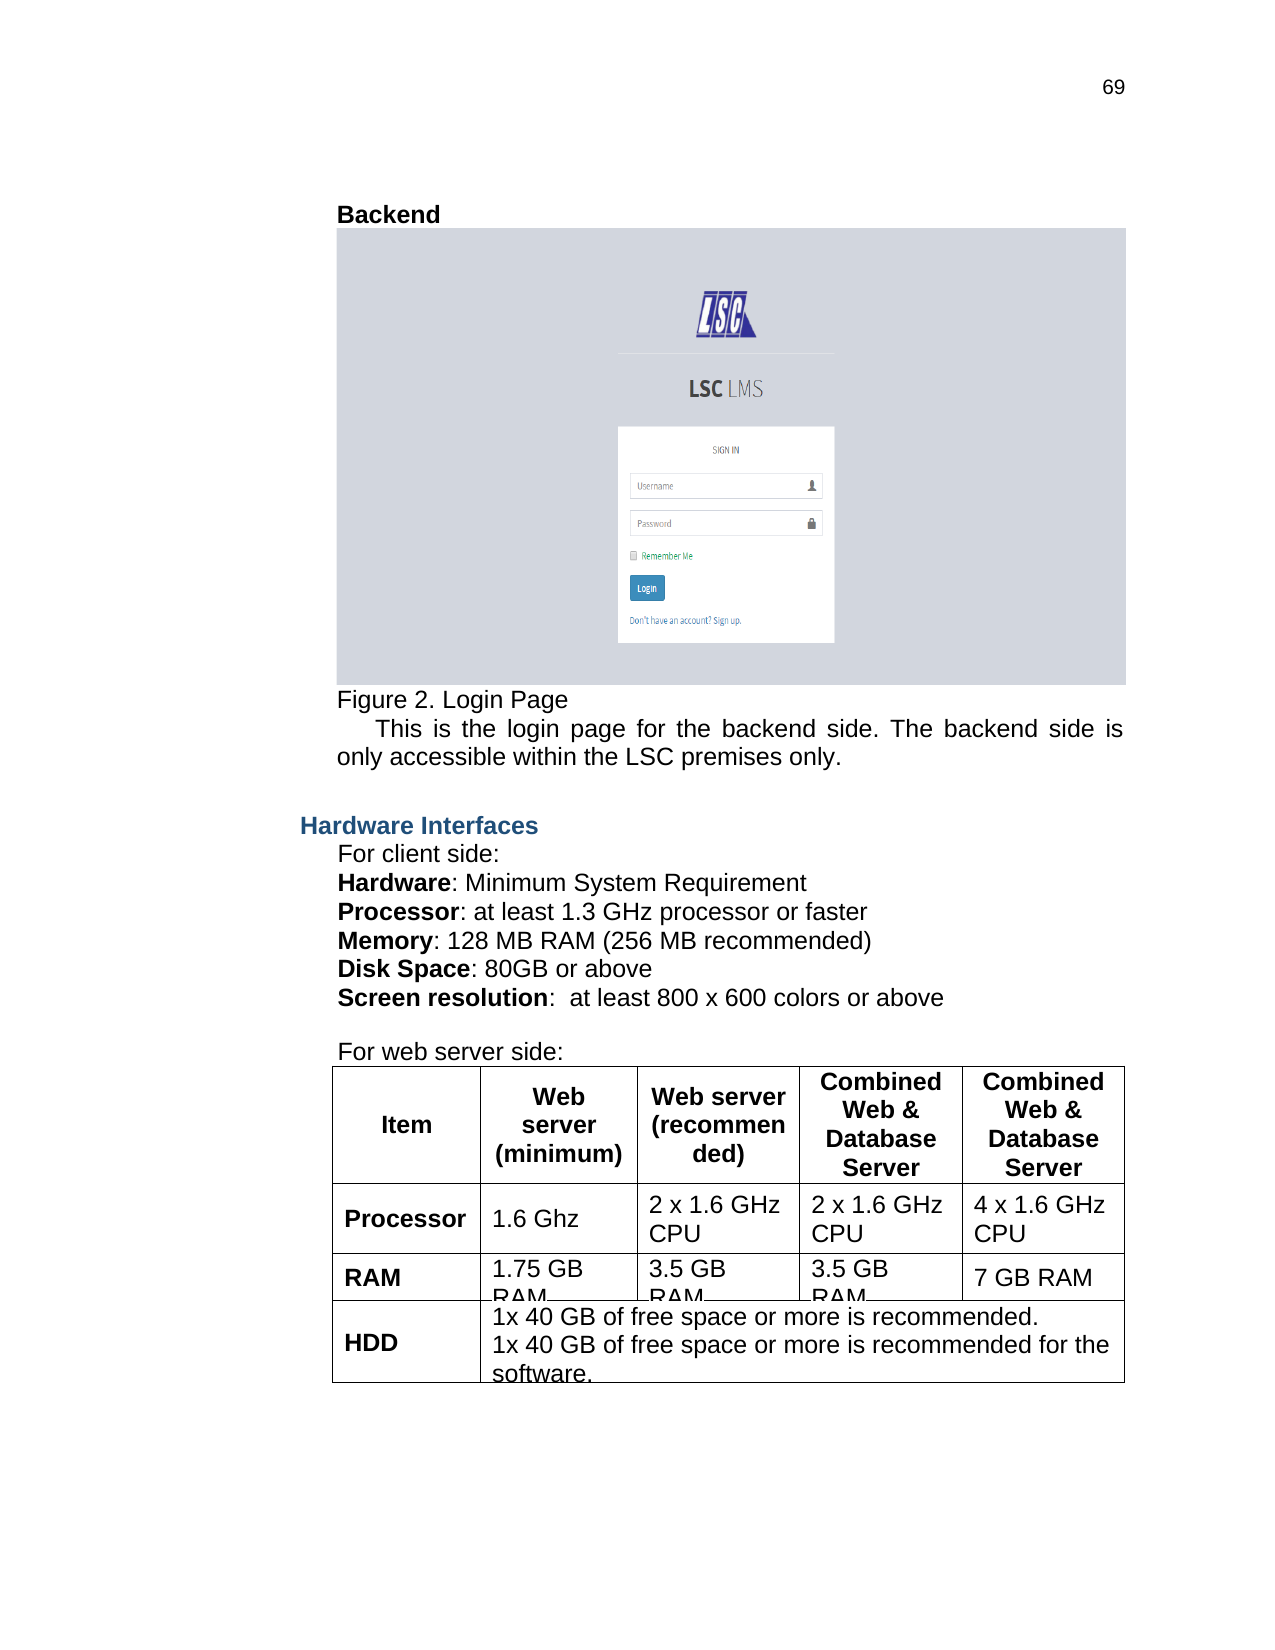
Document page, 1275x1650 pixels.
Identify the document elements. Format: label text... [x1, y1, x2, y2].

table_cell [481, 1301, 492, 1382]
table_cell Processor [333, 1184, 480, 1253]
text This is the login page for the backend side. The backend side is only accessible within the LSC premises only. [337, 713, 1125, 771]
text Backend [337, 200, 1125, 228]
table_cell 1.75 GB RAM [547, 1254, 637, 1300]
table_cell 4 x 1.6 GHz CPU [963, 1184, 1124, 1253]
table_cell 3.5 GB RAM [704, 1254, 799, 1300]
table_cell 2 x 1.6 GHz CPU [638, 1184, 799, 1253]
table_header Item [333, 1067, 480, 1183]
table_cell 1x 40 GB of free space or more is recommended. 1x 40 GB of free space or more is recommended for the software. [593, 1301, 1124, 1382]
table_header Combined Web & Database Server (recommended) [963, 1067, 1124, 1183]
table_header Combined Web & Database Server (minimum) [800, 1067, 962, 1183]
table_header Web server (recommended) [638, 1067, 799, 1183]
text For web server side: [262, 1037, 1125, 1066]
table_cell 3.5 GB RAM [866, 1254, 962, 1300]
table_cell 1.6 Ghz [481, 1184, 637, 1253]
table_cell 7 GB RAM [963, 1254, 1124, 1300]
subtitle Hardware Interfaces [225, 804, 1125, 839]
table_cell RAM [333, 1254, 480, 1300]
text For client side: Hardware: Minimum System Requirement Processor: at least 1.3 GHz processor or faster Memory: 128 MB RAM (256 MB recommended) Disk Space: 80GB or above Screen resolution: at least 800 x 600 colors or above [337, 839, 1125, 1012]
table_cell 2 x 1.6 GHz CPU [800, 1184, 962, 1253]
table_cell HDD [333, 1301, 480, 1382]
text Figure 2. Login Page [337, 685, 1125, 713]
table_header Web server (minimum) [481, 1067, 637, 1183]
picture [336, 228, 1126, 685]
